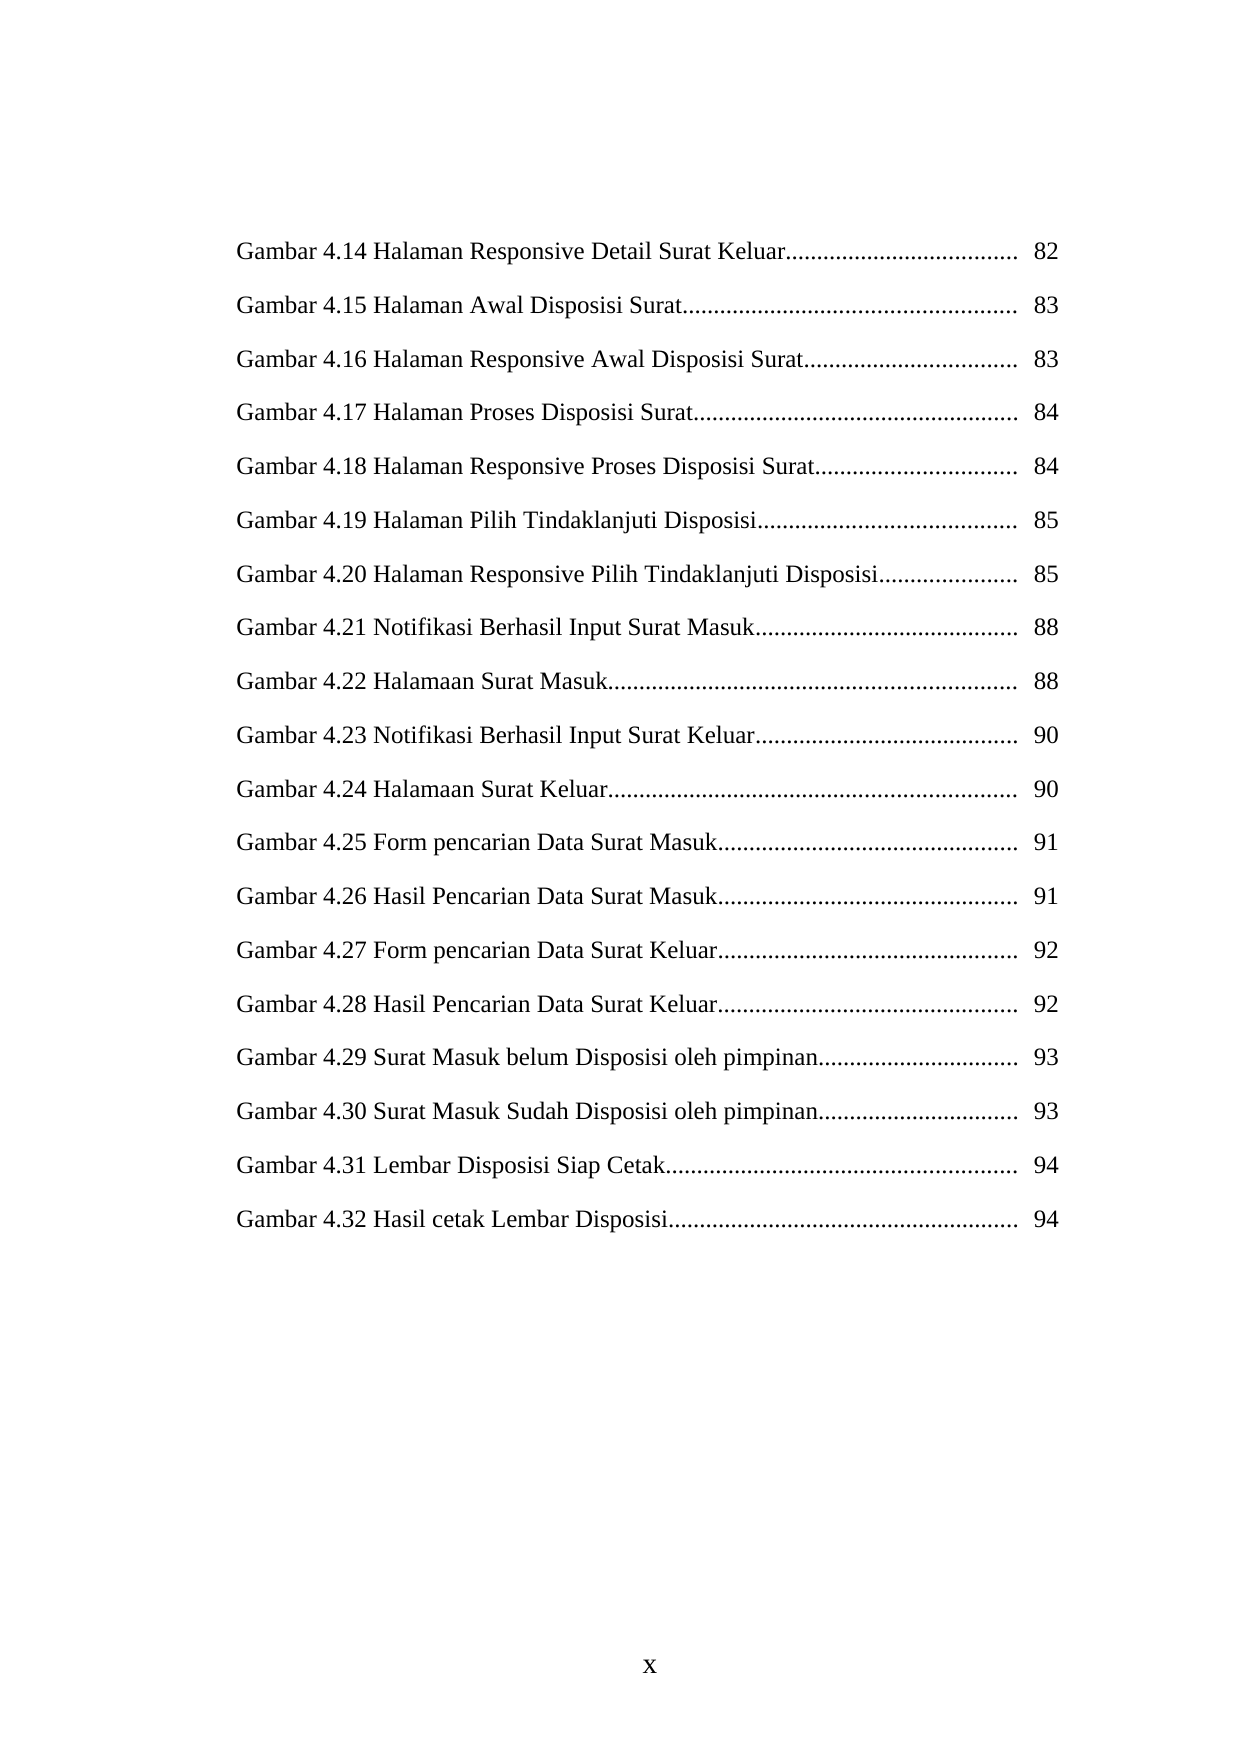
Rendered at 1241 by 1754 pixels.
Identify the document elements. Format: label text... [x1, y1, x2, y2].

text Gambar 4.14 Halaman Responsive Detail Surat Keluar 82 [236, 236, 1063, 265]
text Gambar 4.26 Hasil Pencarian Data Surat Masuk 91 [236, 881, 1063, 910]
text Gambar 4.20 Halaman Responsive Pilih Tindaklanjuti Disposisi 85 [236, 559, 1063, 587]
text Gambar 4.21 Notifikasi Berhasil Input Surat Masuk 88 [236, 612, 1063, 641]
text Gambar 4.28 Hasil Pencarian Data Surat Keluar 92 [236, 989, 1063, 1017]
text Gambar 4.31 Lembar Disposisi Siap Cetak 94 [236, 1150, 1063, 1179]
text Gambar 4.25 Form pencarian Data Surat Masuk 91 [236, 827, 1063, 856]
text Gambar 4.22 Halamaan Surat Masuk 88 [236, 666, 1063, 695]
text Gambar 4.32 Hasil cetak Lembar Disposisi 94 [236, 1204, 1063, 1232]
text Gambar 4.15 Halaman Awal Disposisi Surat 83 [236, 290, 1063, 319]
text Gambar 4.30 Surat Masuk Sudah Disposisi oleh pimpinan 93 [236, 1096, 1063, 1125]
text Gambar 4.18 Halaman Responsive Proses Disposisi Surat 84 [236, 451, 1063, 480]
text Gambar 4.27 Form pencarian Data Surat Keluar 92 [236, 935, 1063, 964]
text Gambar 4.29 Surat Masuk belum Disposisi oleh pimpinan 93 [236, 1042, 1063, 1071]
text Gambar 4.17 Halaman Proses Disposisi Surat 84 [236, 397, 1063, 426]
text Gambar 4.16 Halaman Responsive Awal Disposisi Surat 83 [236, 344, 1063, 372]
text Gambar 4.19 Halaman Pilih Tindaklanjuti Disposisi 85 [236, 505, 1063, 534]
text Gambar 4.24 Halamaan Surat Keluar 90 [236, 774, 1063, 802]
text Gambar 4.23 Notifikasi Berhasil Input Surat Keluar 90 [236, 720, 1063, 749]
